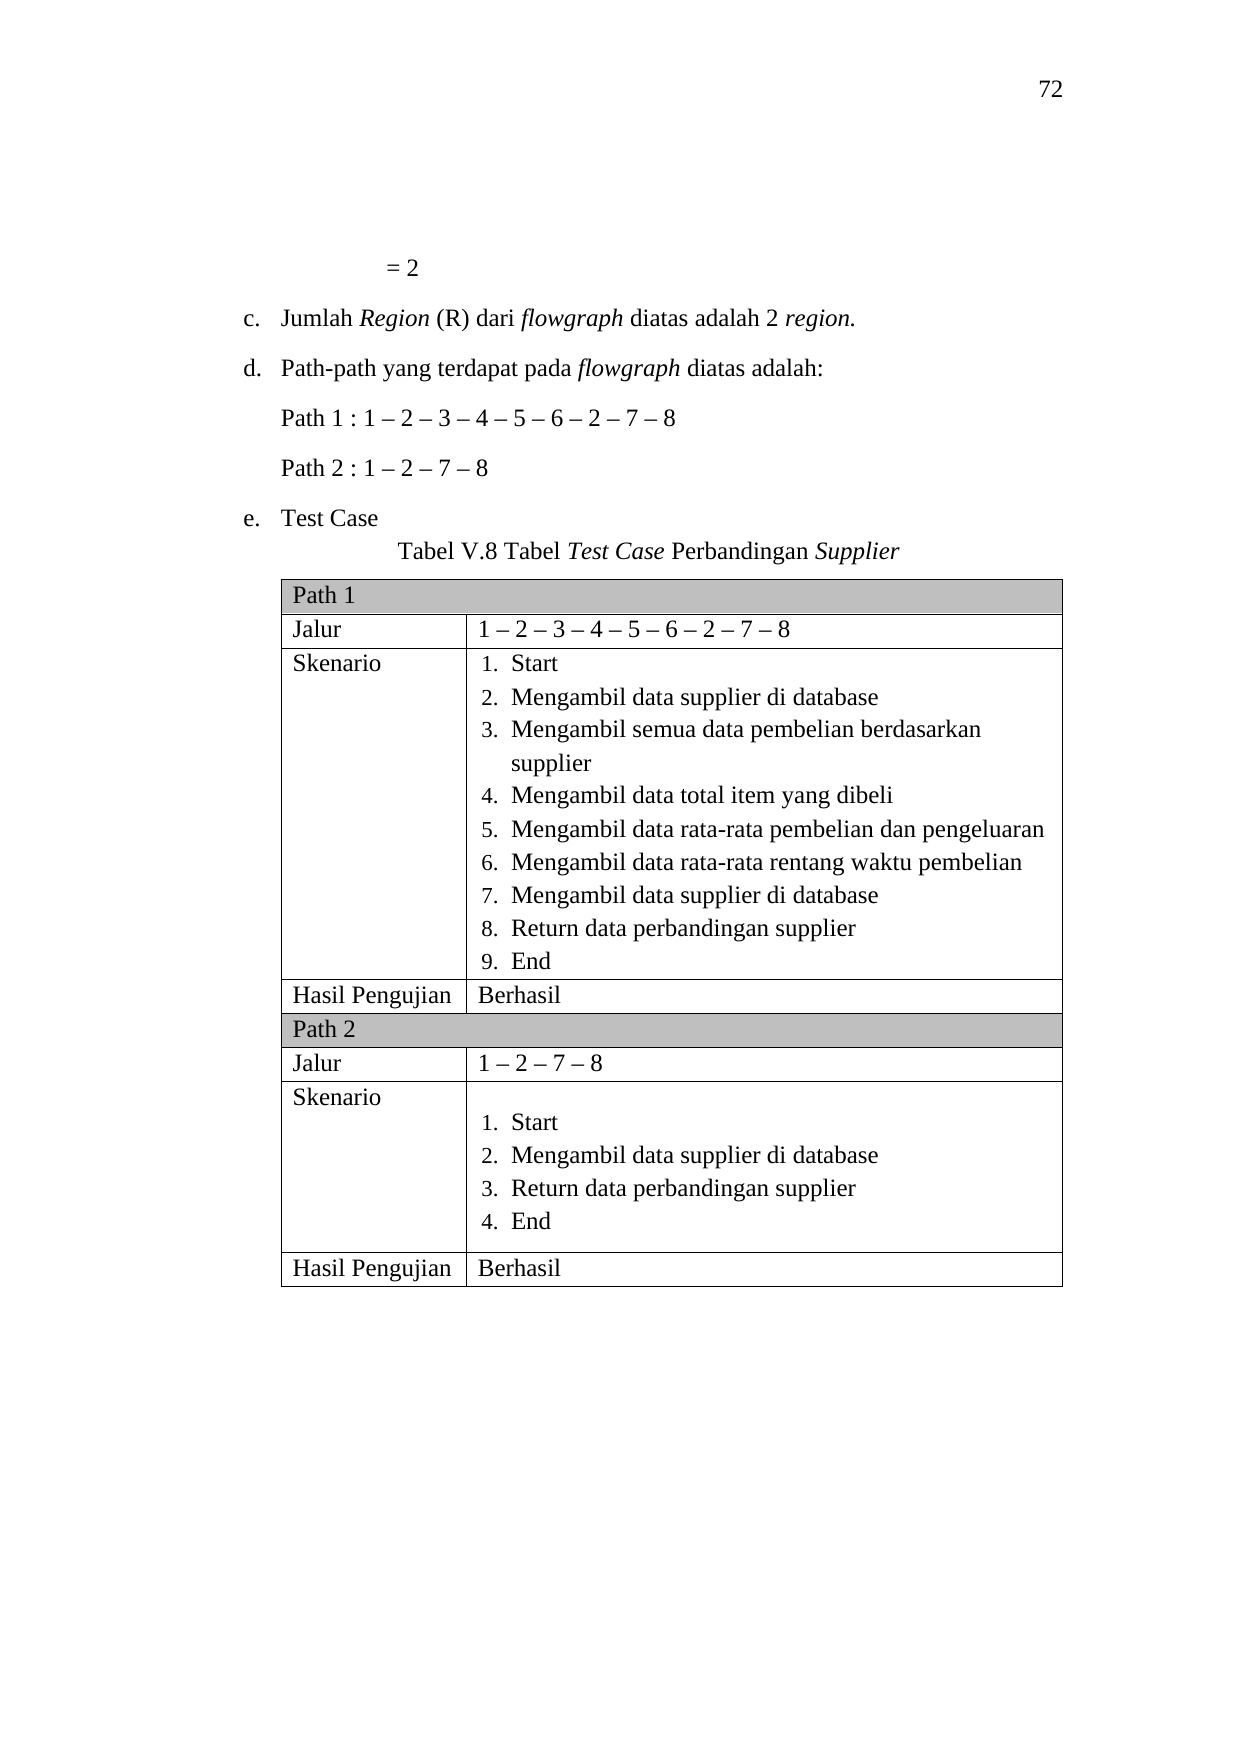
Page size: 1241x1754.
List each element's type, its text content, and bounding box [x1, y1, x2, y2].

table_cell 1 – 2 – 3 – 4 – 5 – 6 – 2 – 7 – 8 [467, 615, 1062, 647]
table_cell 1 – 2 – 7 – 8 [467, 1048, 1062, 1081]
list Path 1 : 1 – 2 – 3 – 4 – 5 – 6 – 2 – 7 – 8 [281, 386, 1063, 436]
table_cell Hasil Pengujian [282, 980, 466, 1013]
table_cell Start Mengambil data supplier di database Mengambil semua data pembelian berdasarkan supplier Mengambil data total item yang dibeli Mengambil data rata-rata pembelian dan pengeluaran Mengambil data rata-rata rentang waktu pembelian Mengambil data supplier di database Return data perbandingan supplier End [467, 649, 1062, 979]
table_cell Skenario [282, 1082, 466, 1252]
list Path 2 : 1 – 2 – 7 – 8 [281, 436, 1063, 486]
table_cell Jalur [282, 615, 466, 647]
table_cell Berhasil [467, 980, 1062, 1013]
list Jumlah Region (R) dari flowgraph diatas adalah 2 region. [243, 286, 1063, 336]
table_header Path 1 [282, 580, 1062, 613]
table_cell Start Mengambil data supplier di database Return data perbandingan supplier End [467, 1082, 1062, 1252]
text Tabel V.8 Tabel Test Case Perbandingan Supplier [236, 536, 1063, 565]
table_cell Skenario [282, 649, 466, 979]
table_cell Path 2 [282, 1014, 1062, 1047]
table_cell Berhasil [467, 1253, 1062, 1286]
list Test Case [243, 486, 1063, 536]
list = 2 [386, 236, 1063, 286]
table_cell Hasil Pengujian [282, 1253, 466, 1286]
list Path-path yang terdapat pada flowgraph diatas adalah: [243, 336, 1063, 386]
table_cell Jalur [282, 1048, 466, 1081]
